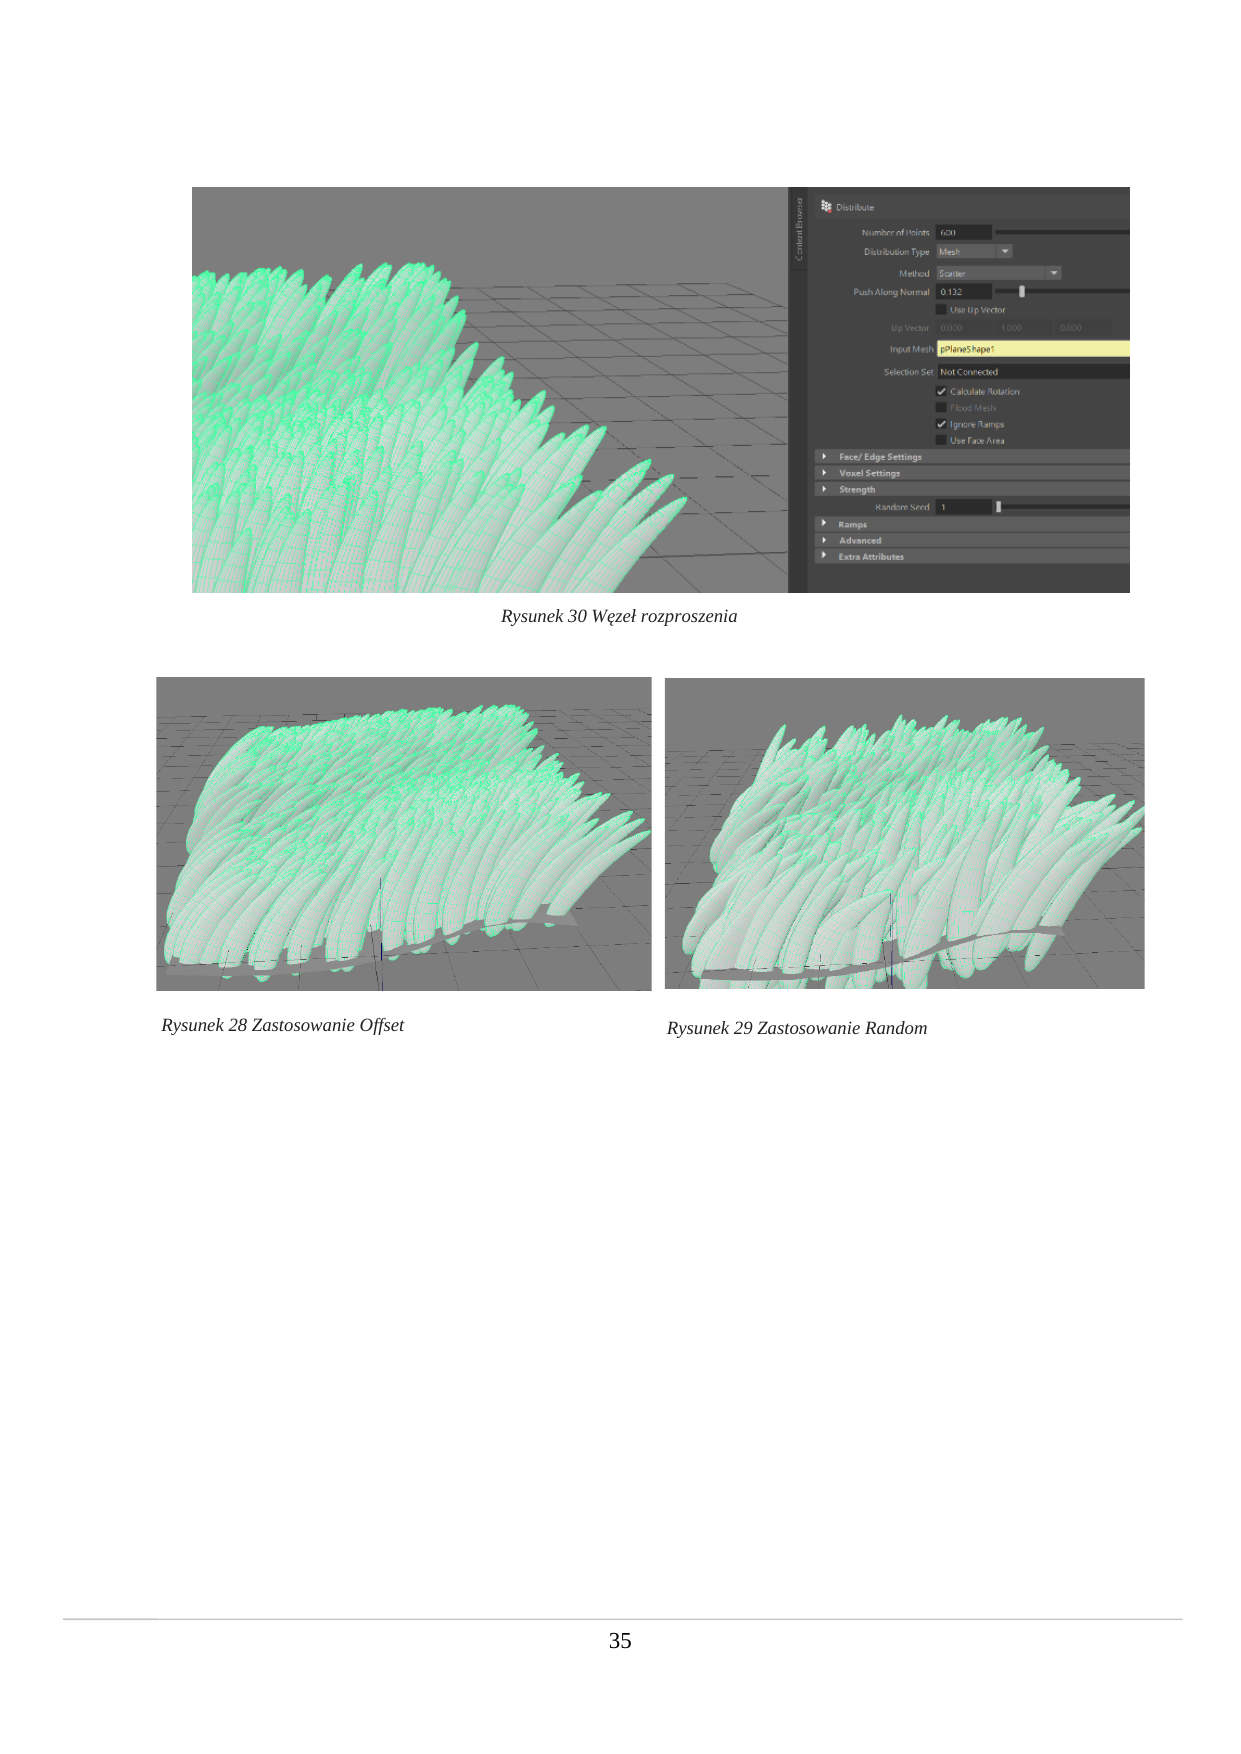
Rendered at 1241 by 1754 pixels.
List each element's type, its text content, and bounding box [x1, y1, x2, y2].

picture [663, 678, 1145, 988]
picture [192, 187, 1130, 593]
text Rysunek 30 Węzeł rozproszenia [148, 605, 1093, 627]
picture [154, 677, 651, 990]
